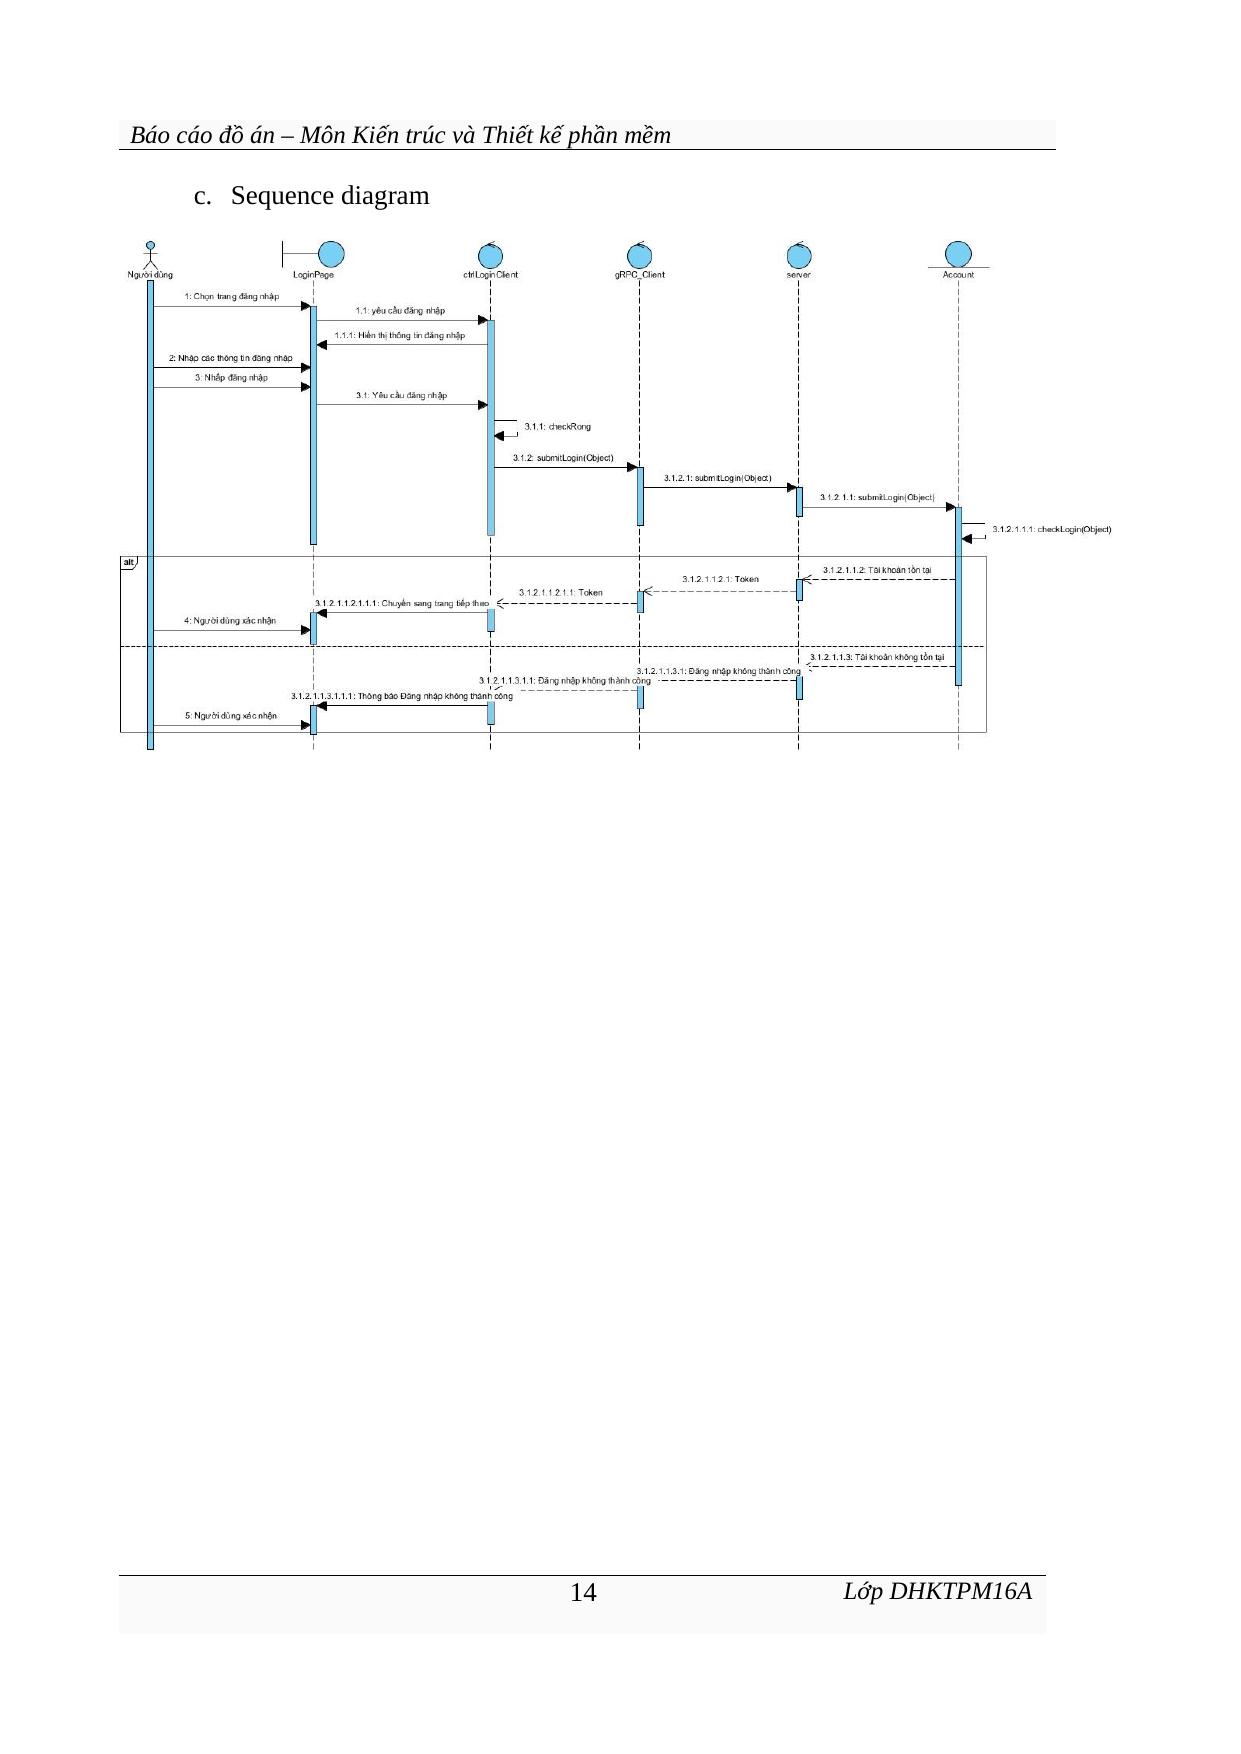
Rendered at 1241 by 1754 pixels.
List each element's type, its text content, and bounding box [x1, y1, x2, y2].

text c. Sequence diagram [193, 179, 1122, 210]
picture [118, 239, 1122, 761]
